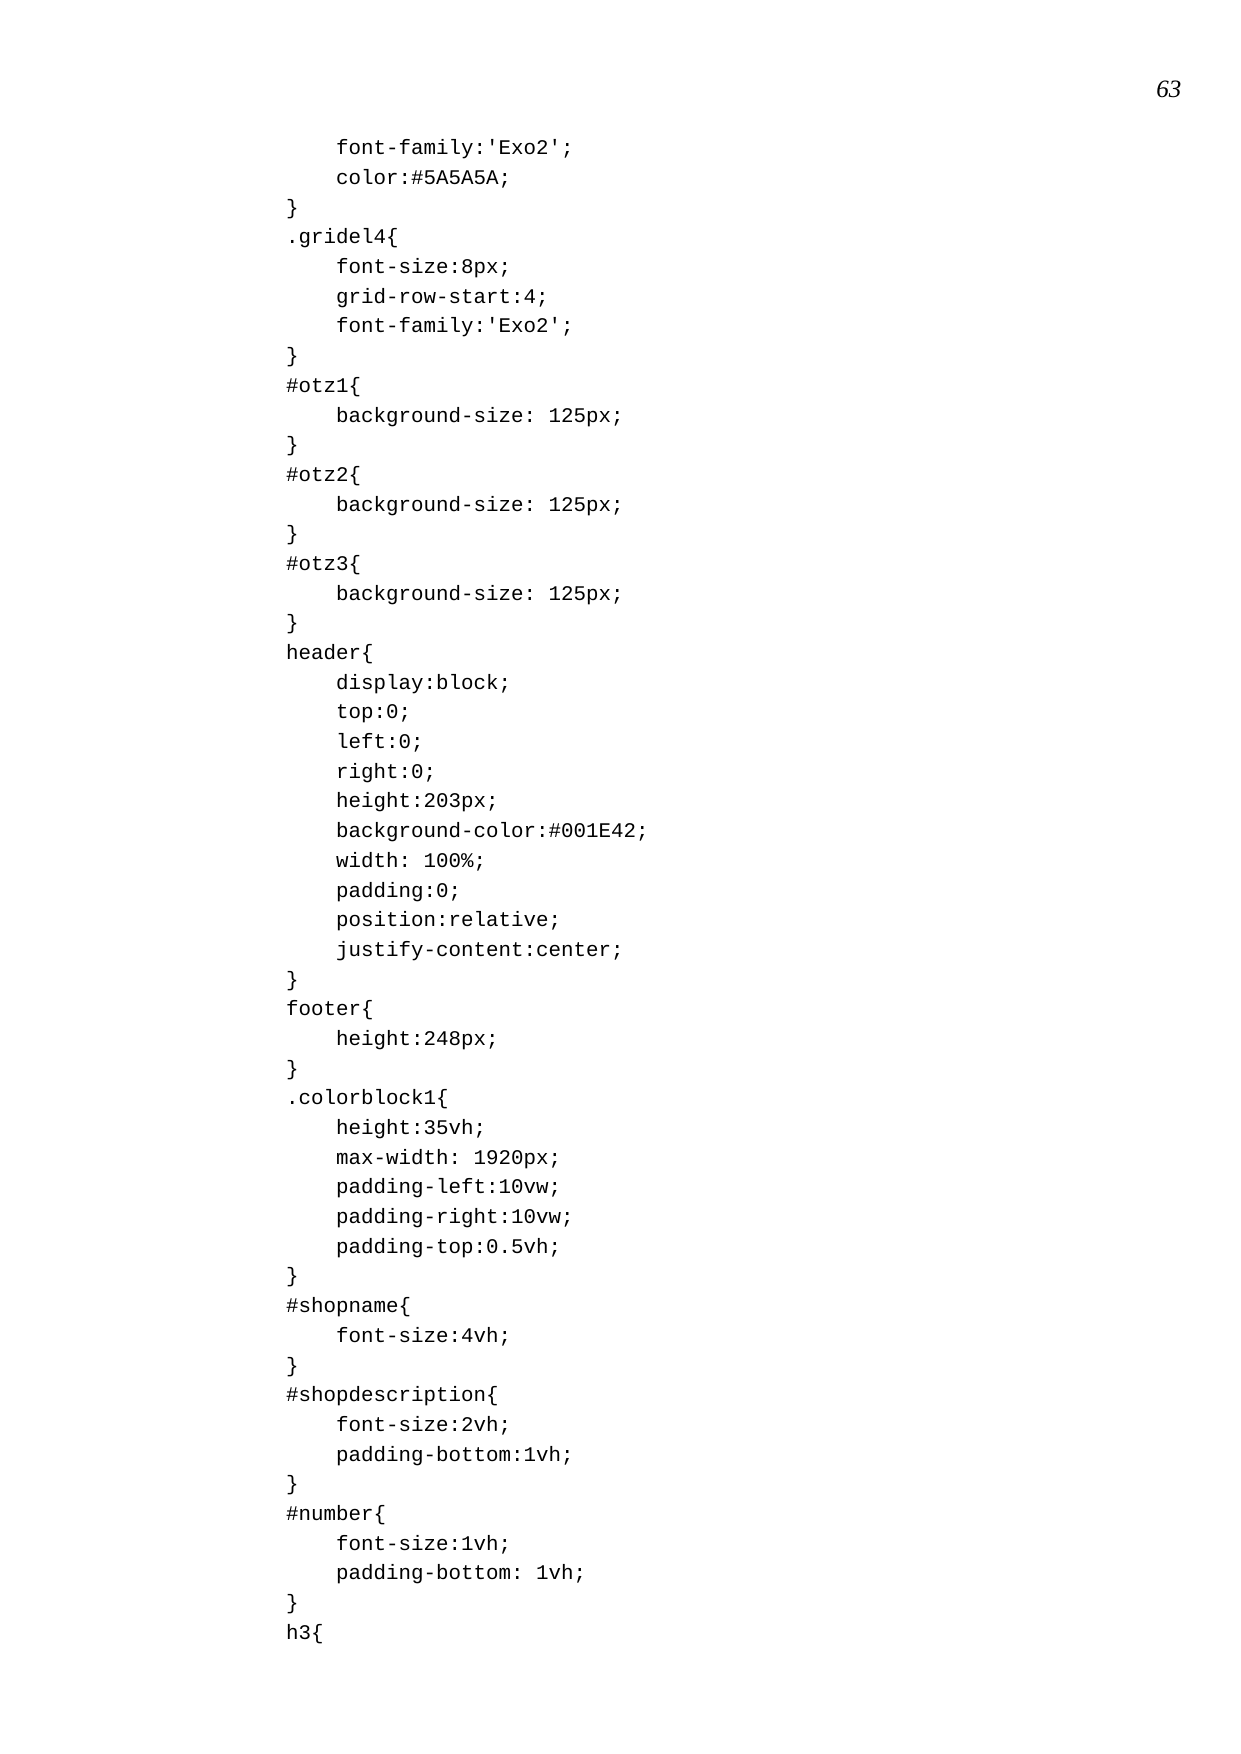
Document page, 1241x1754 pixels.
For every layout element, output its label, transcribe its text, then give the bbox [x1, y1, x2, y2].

text } [136, 339, 1181, 369]
text padding-left:10vw; [136, 1170, 1181, 1200]
text color:#5A5A5A; [136, 161, 1181, 191]
text padding-bottom: 1vh; [136, 1556, 1181, 1586]
text padding-right:10vw; [136, 1200, 1181, 1230]
text } [136, 1259, 1181, 1289]
text padding-bottom:1vh; [136, 1438, 1181, 1467]
text background-size: 125px; [136, 398, 1181, 428]
text right:0; [136, 755, 1181, 784]
text left:0; [136, 725, 1181, 755]
text grid-row-start:4; [136, 280, 1181, 309]
text #shopname{ [136, 1289, 1181, 1319]
text h3{ [136, 1616, 1181, 1645]
text width: 100%; [136, 844, 1181, 873]
text #otz1{ [136, 369, 1181, 398]
text #otz3{ [136, 547, 1181, 577]
text } [136, 1467, 1181, 1497]
text background-color:#001E42; [136, 814, 1181, 844]
text padding-top:0.5vh; [136, 1230, 1181, 1259]
text font-family:'Exo2'; [136, 309, 1181, 339]
text font-size:8px; [136, 250, 1181, 280]
text } [136, 606, 1181, 636]
text background-size: 125px; [136, 488, 1181, 517]
text #number{ [136, 1497, 1181, 1527]
text } [136, 963, 1181, 992]
text font-size:2vh; [136, 1408, 1181, 1438]
text height:35vh; [136, 1111, 1181, 1141]
text } [136, 1052, 1181, 1081]
text display:block; [136, 666, 1181, 695]
text header{ [136, 636, 1181, 666]
text height:203px; [136, 784, 1181, 814]
text height:248px; [136, 1022, 1181, 1052]
text footer{ [136, 992, 1181, 1022]
text max-width: 1920px; [136, 1141, 1181, 1170]
text #shopdescription{ [136, 1378, 1181, 1408]
text background-size: 125px; [136, 577, 1181, 606]
text font-size:1vh; [136, 1527, 1181, 1556]
text #otz2{ [136, 458, 1181, 488]
text } [136, 1348, 1181, 1378]
text position:relative; [136, 903, 1181, 933]
text } [136, 191, 1181, 220]
text } [136, 517, 1181, 547]
text .colorblock1{ [136, 1081, 1181, 1111]
text font-family:'Exo2'; [136, 131, 1181, 161]
text } [136, 428, 1181, 458]
text font-size:4vh; [136, 1319, 1181, 1348]
text padding:0; [136, 873, 1181, 903]
text } [136, 1586, 1181, 1616]
text .gridel4{ [136, 220, 1181, 250]
text top:0; [136, 695, 1181, 725]
text justify-content:center; [136, 933, 1181, 963]
